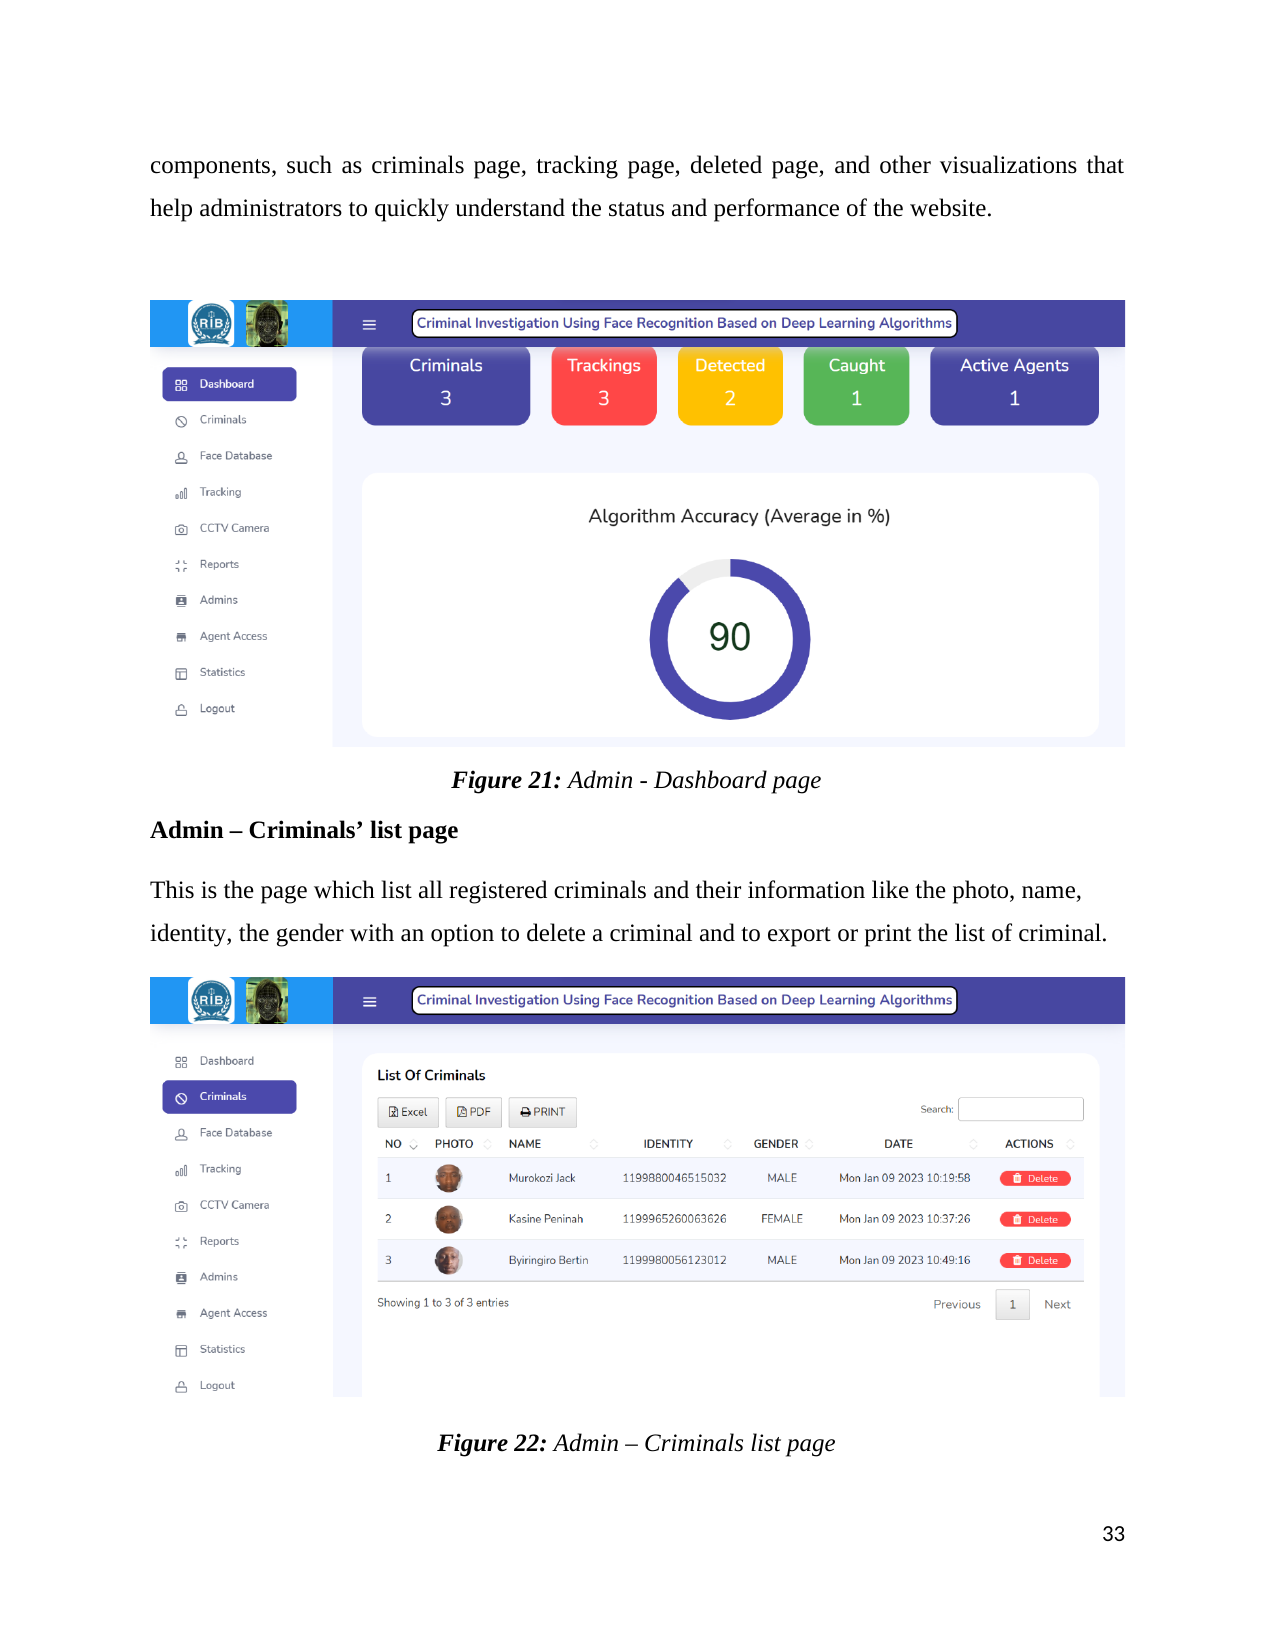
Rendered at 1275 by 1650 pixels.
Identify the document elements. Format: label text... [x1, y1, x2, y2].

picture [150, 300, 1125, 747]
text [150, 150, 1125, 222]
text Figure 22: Admin – Criminals list page [150, 1428, 1125, 1456]
text Admin – Criminals’ list page [150, 815, 1125, 844]
text Figure 21: Admin - Dashboard page [150, 765, 1125, 794]
text This is the page which list all registered criminals and their information like the photo, name, identity, the gender with an option to delete a criminal and to export or print the list of criminal. [150, 875, 1125, 947]
picture [150, 977, 1125, 1397]
